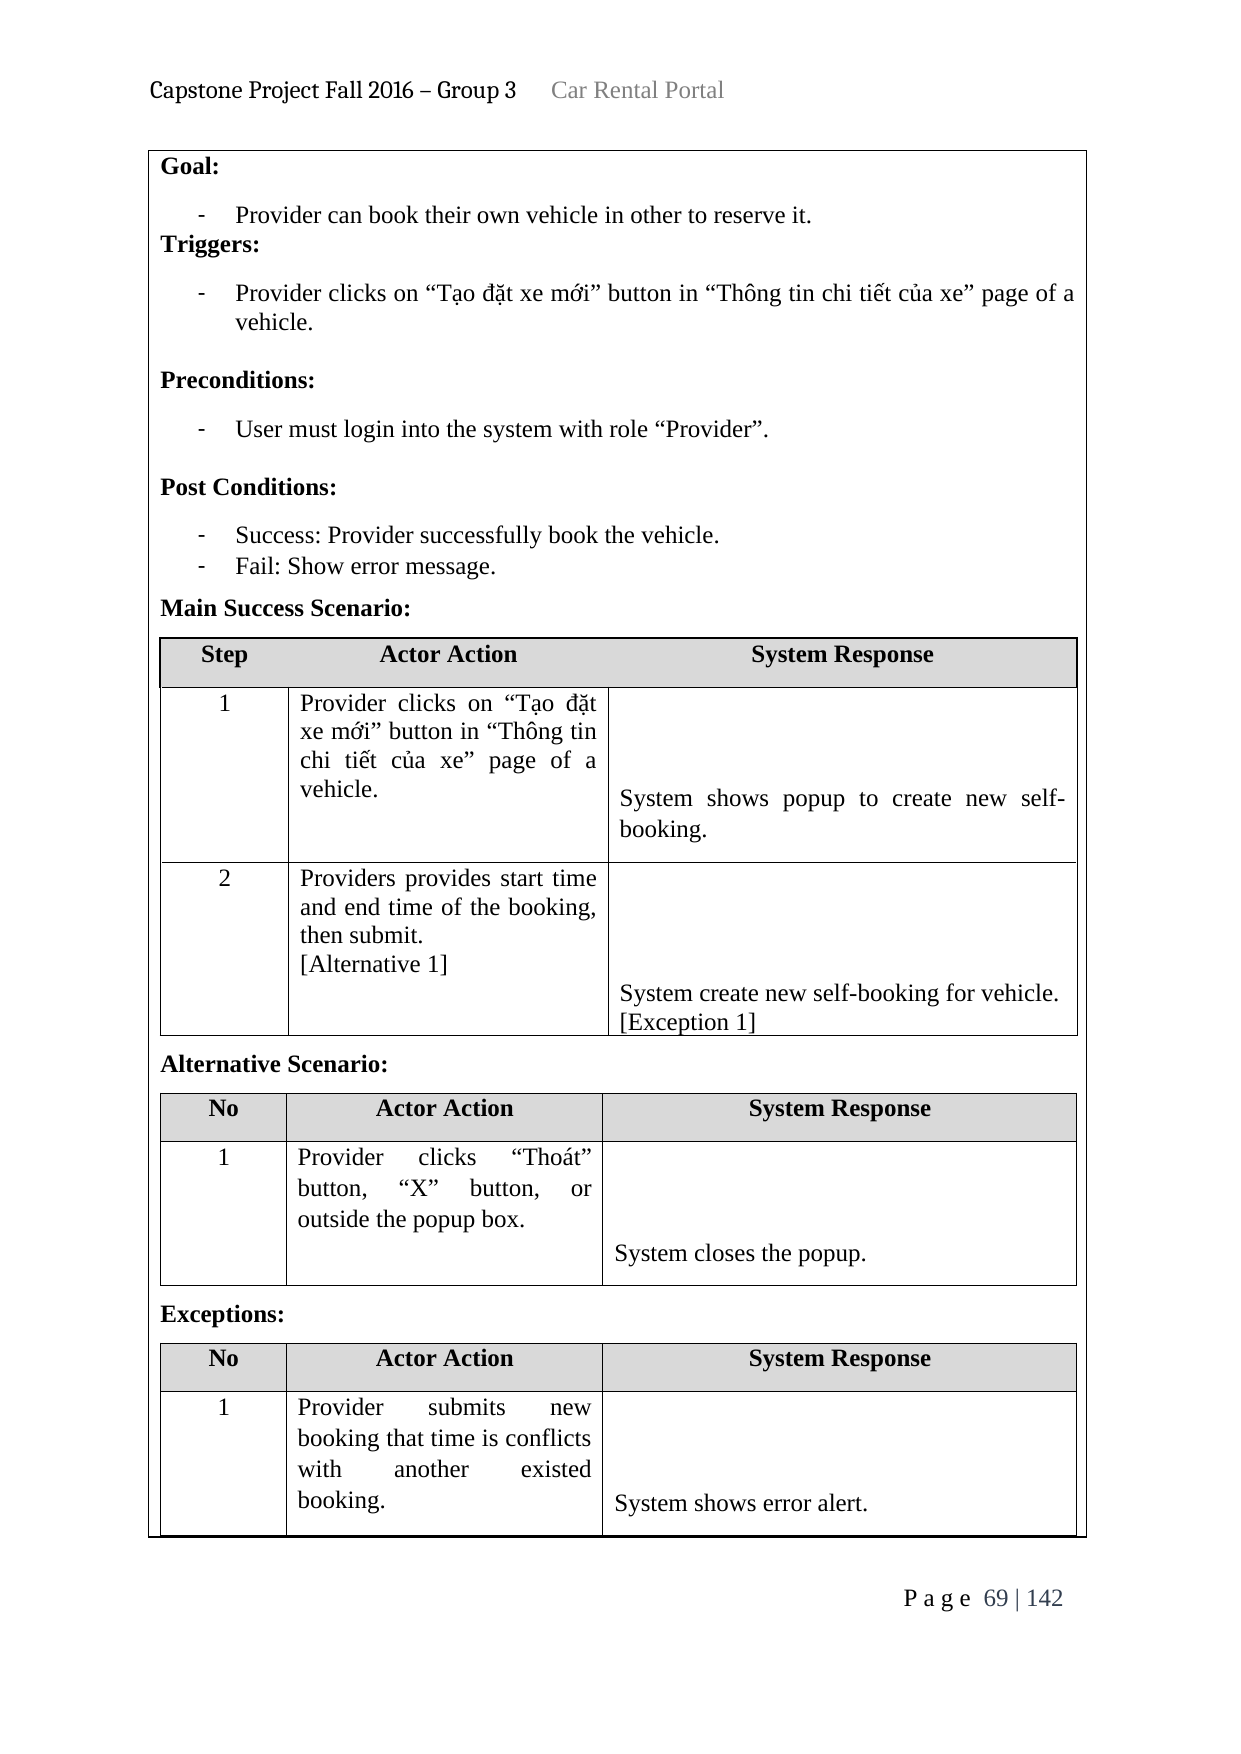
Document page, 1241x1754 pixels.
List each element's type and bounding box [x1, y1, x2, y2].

table_cell [149, 151, 1086, 1536]
